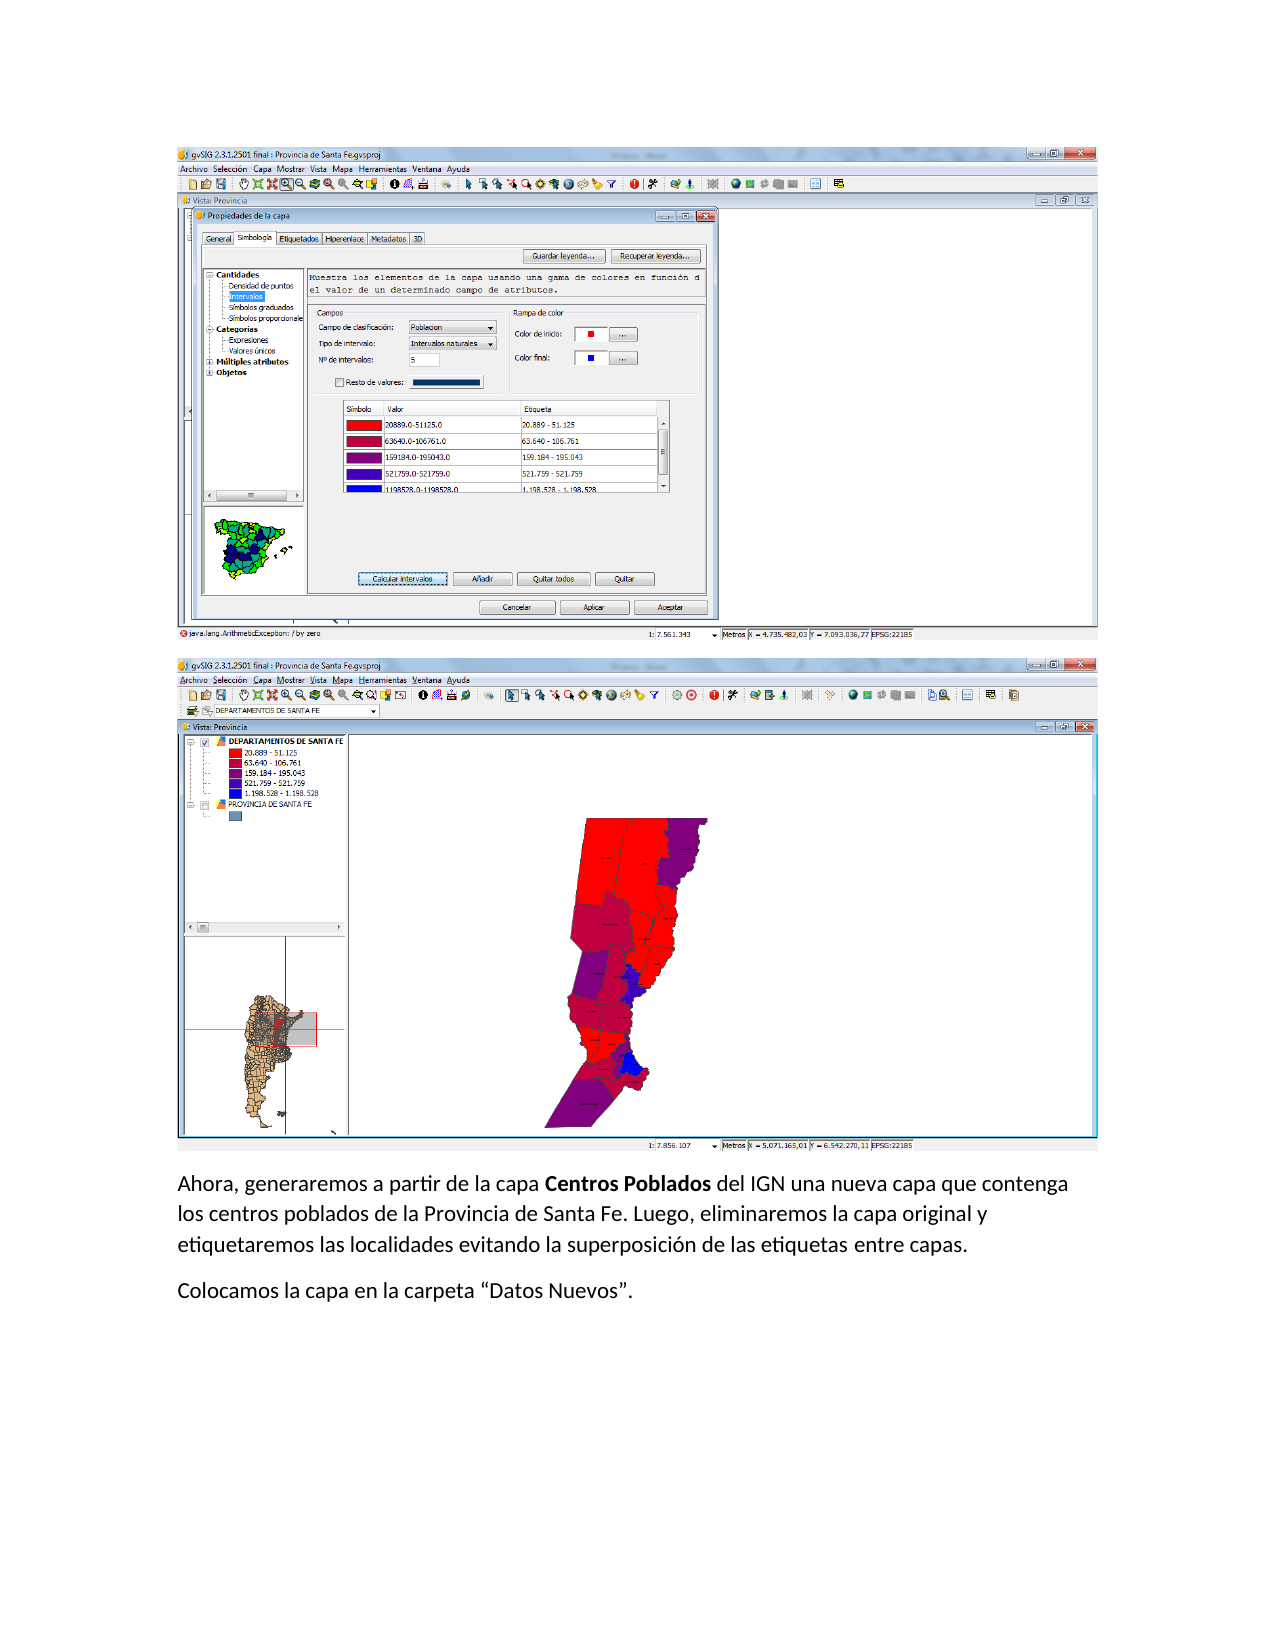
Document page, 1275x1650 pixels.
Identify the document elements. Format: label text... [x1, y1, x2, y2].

picture [177, 658, 1098, 1151]
picture [177, 147, 1098, 640]
text Ahora, generaremos a partir de la capa Centros Poblados del IGN una nueva capa que contenga los centros poblados de la Provincia de Santa Fe. Luego, eliminaremos la capa original y etiquetaremos las localidades evitando la superposición de las etiquetas entre capas. [177, 1169, 1098, 1258]
text Colocamos la capa en la carpeta “Datos Nuevos”. [177, 1277, 1098, 1304]
